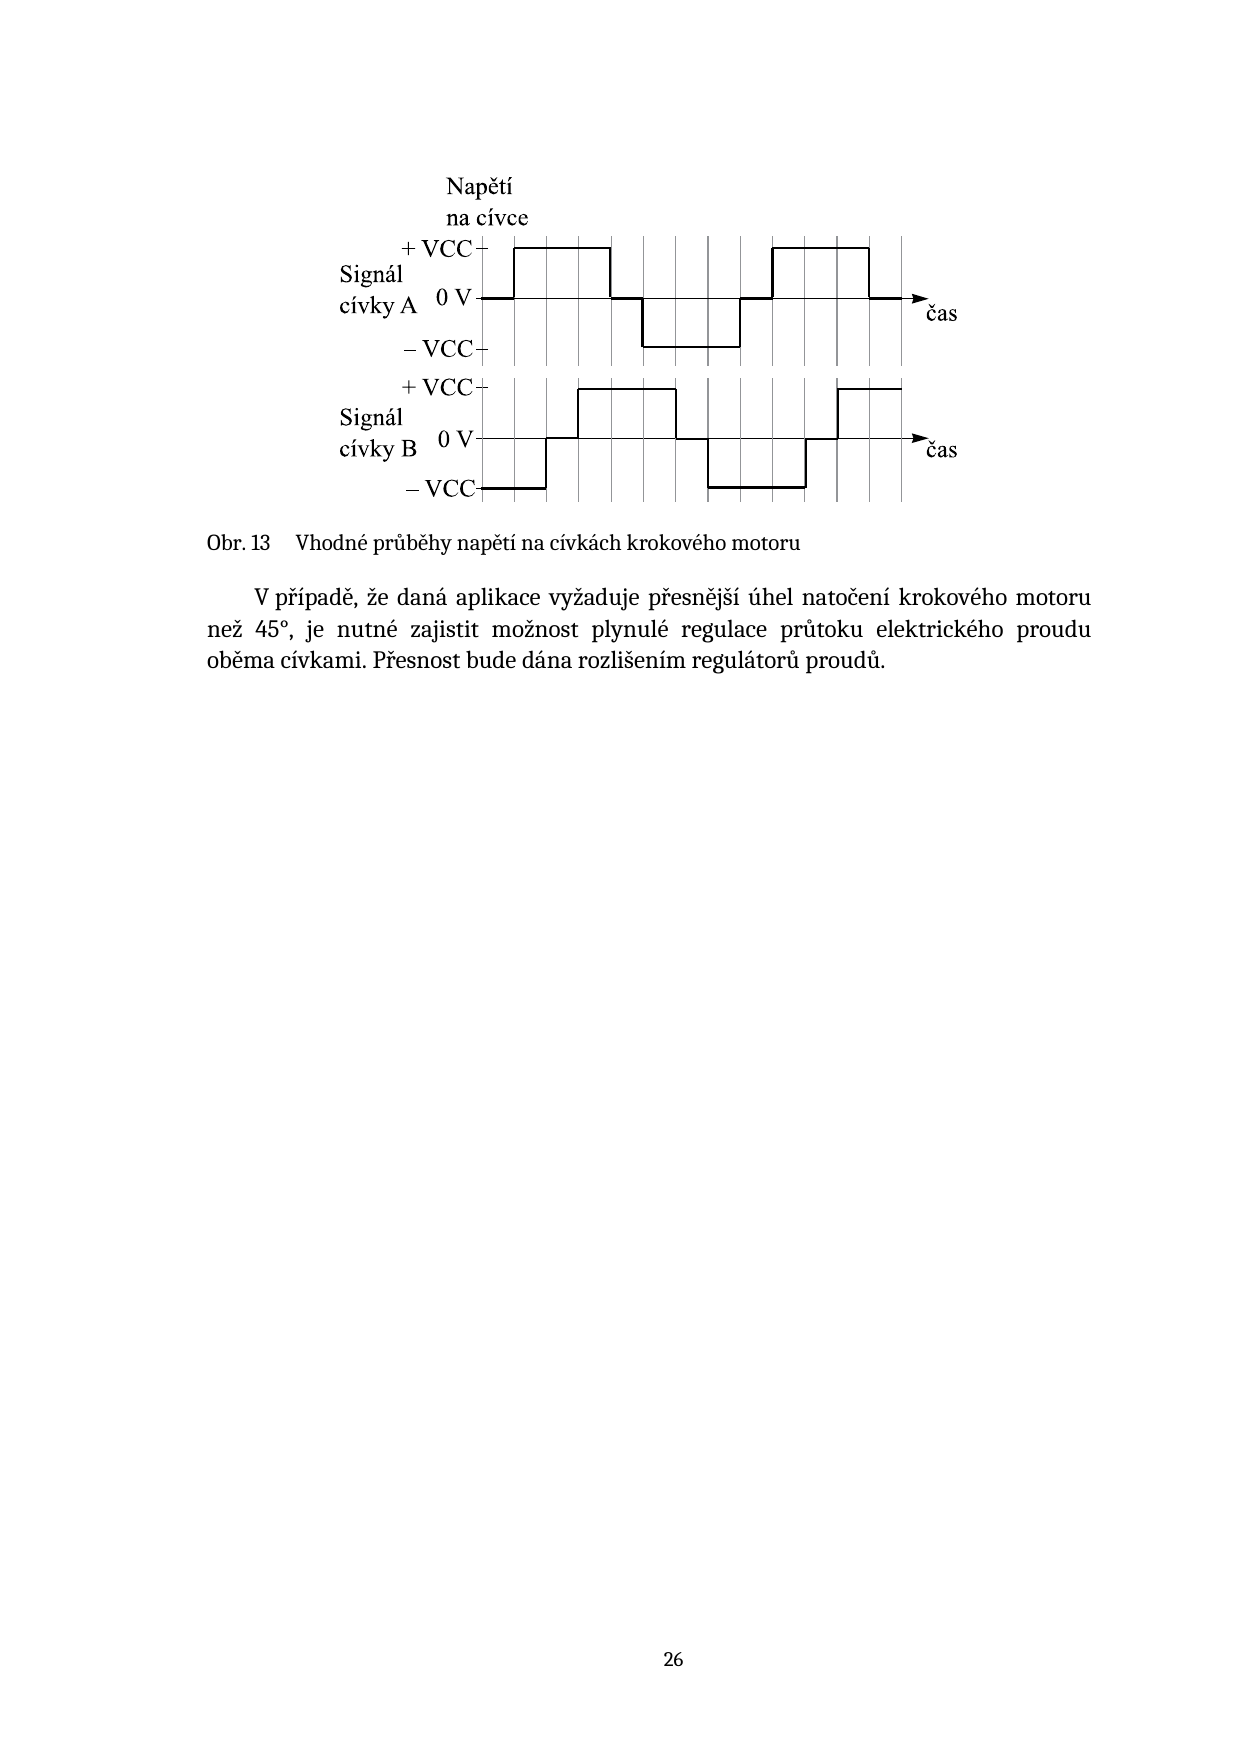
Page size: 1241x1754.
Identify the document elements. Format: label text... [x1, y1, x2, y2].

text Obr. 13 Vhodné průběhy napětí na cívkách krokového motoru [207, 529, 1092, 556]
text V případě, že daná aplikace vyžaduje přesnější úhel natočení krokového motoru než 45°, je nutné zajistit možnost plynulé regulace průtoku elektrického proudu oběma cívkami. Přesnost bude dána rozlišením regulátorů proudů. [207, 583, 1092, 675]
